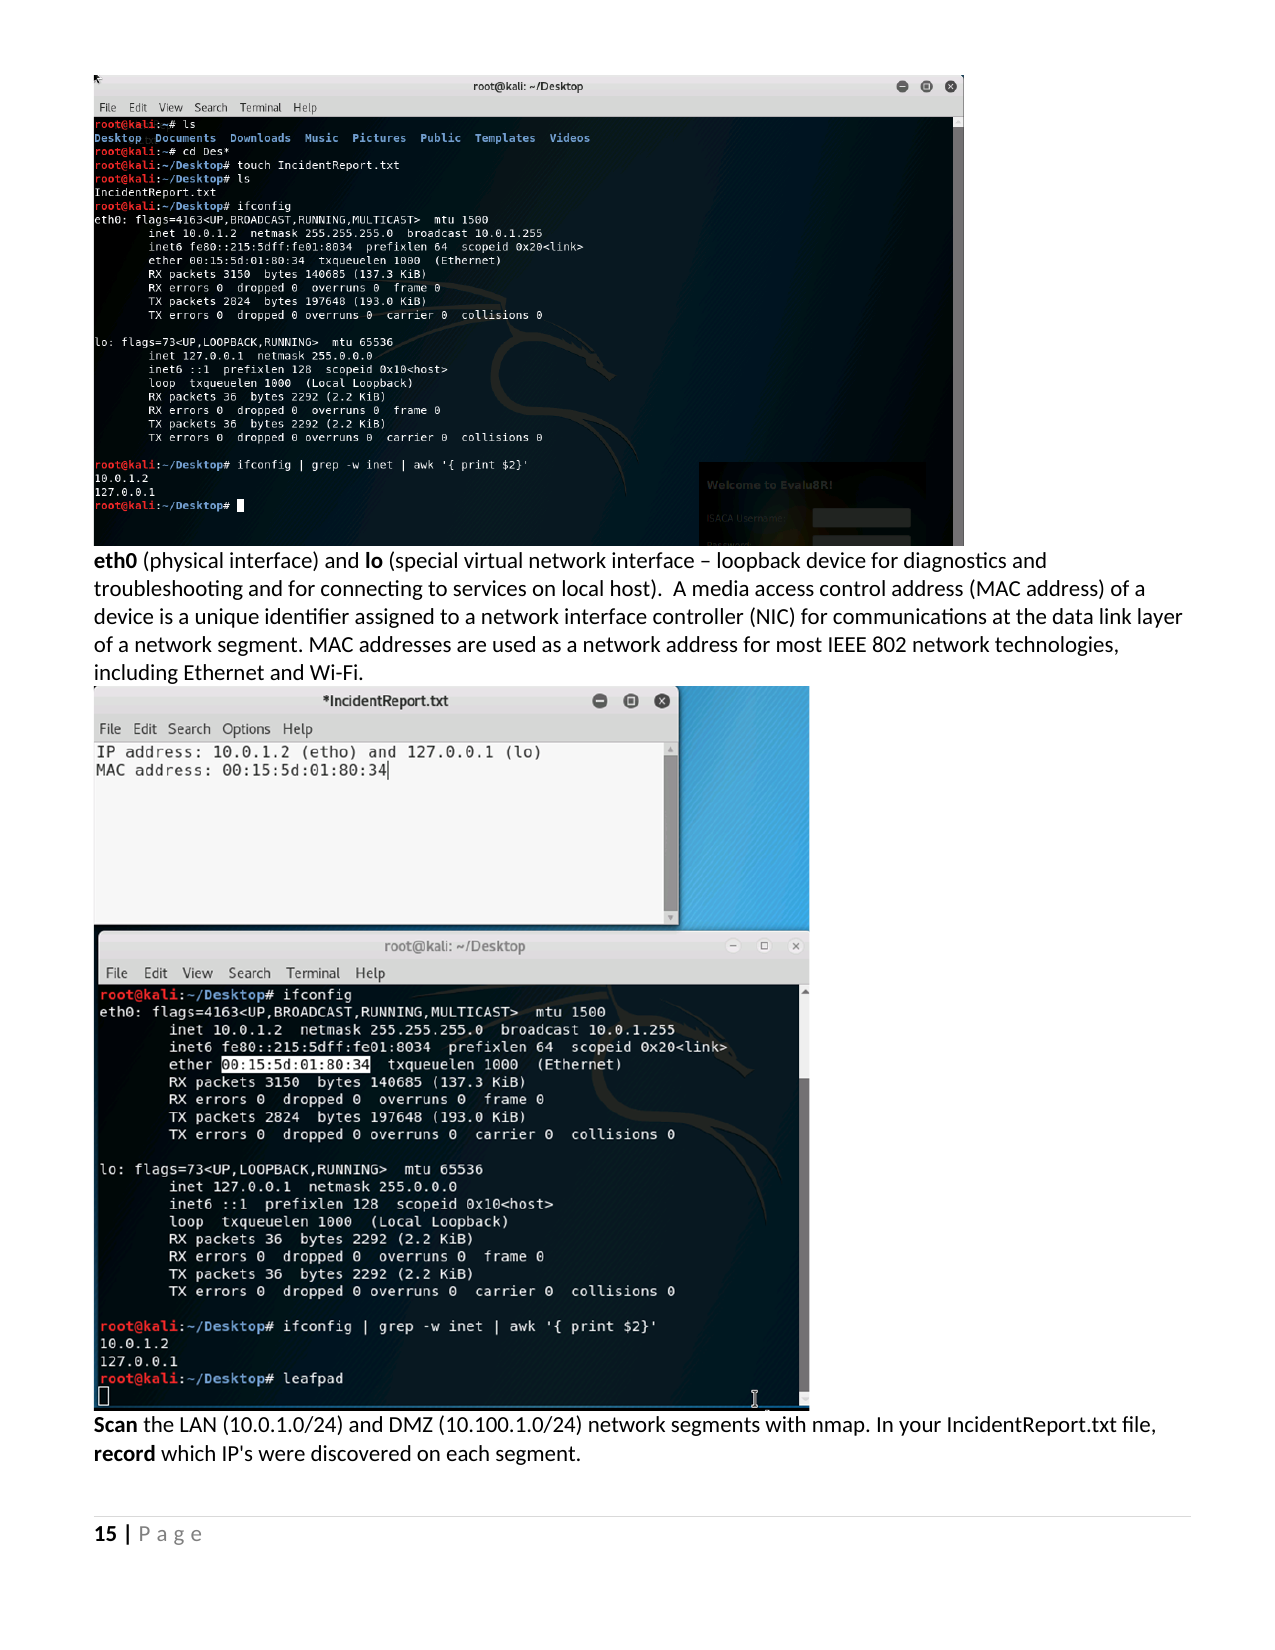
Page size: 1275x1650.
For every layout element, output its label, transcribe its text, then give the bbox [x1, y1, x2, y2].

text eth0 (physical interface) and lo (special virtual network interface – loopback device for diagnostics and troubleshooting and for connecting to services on local host). A media access control address (MAC address) of a device is a unique identifier assigned to a network interface controller (NIC) for communications at the data link layer of a network segment. MAC addresses are used as a network address for most IEEE 802 network technologies, including Ethernet and Wi-Fi. [94, 546, 1191, 686]
picture [93, 686, 810, 1411]
text Scan the LAN (10.0.1.0/24) and DMZ (10.100.1.0/24) network segments with nmap. In your IncidentReport.txt file, record which IP's were discovered on each segment. [94, 1411, 1191, 1467]
